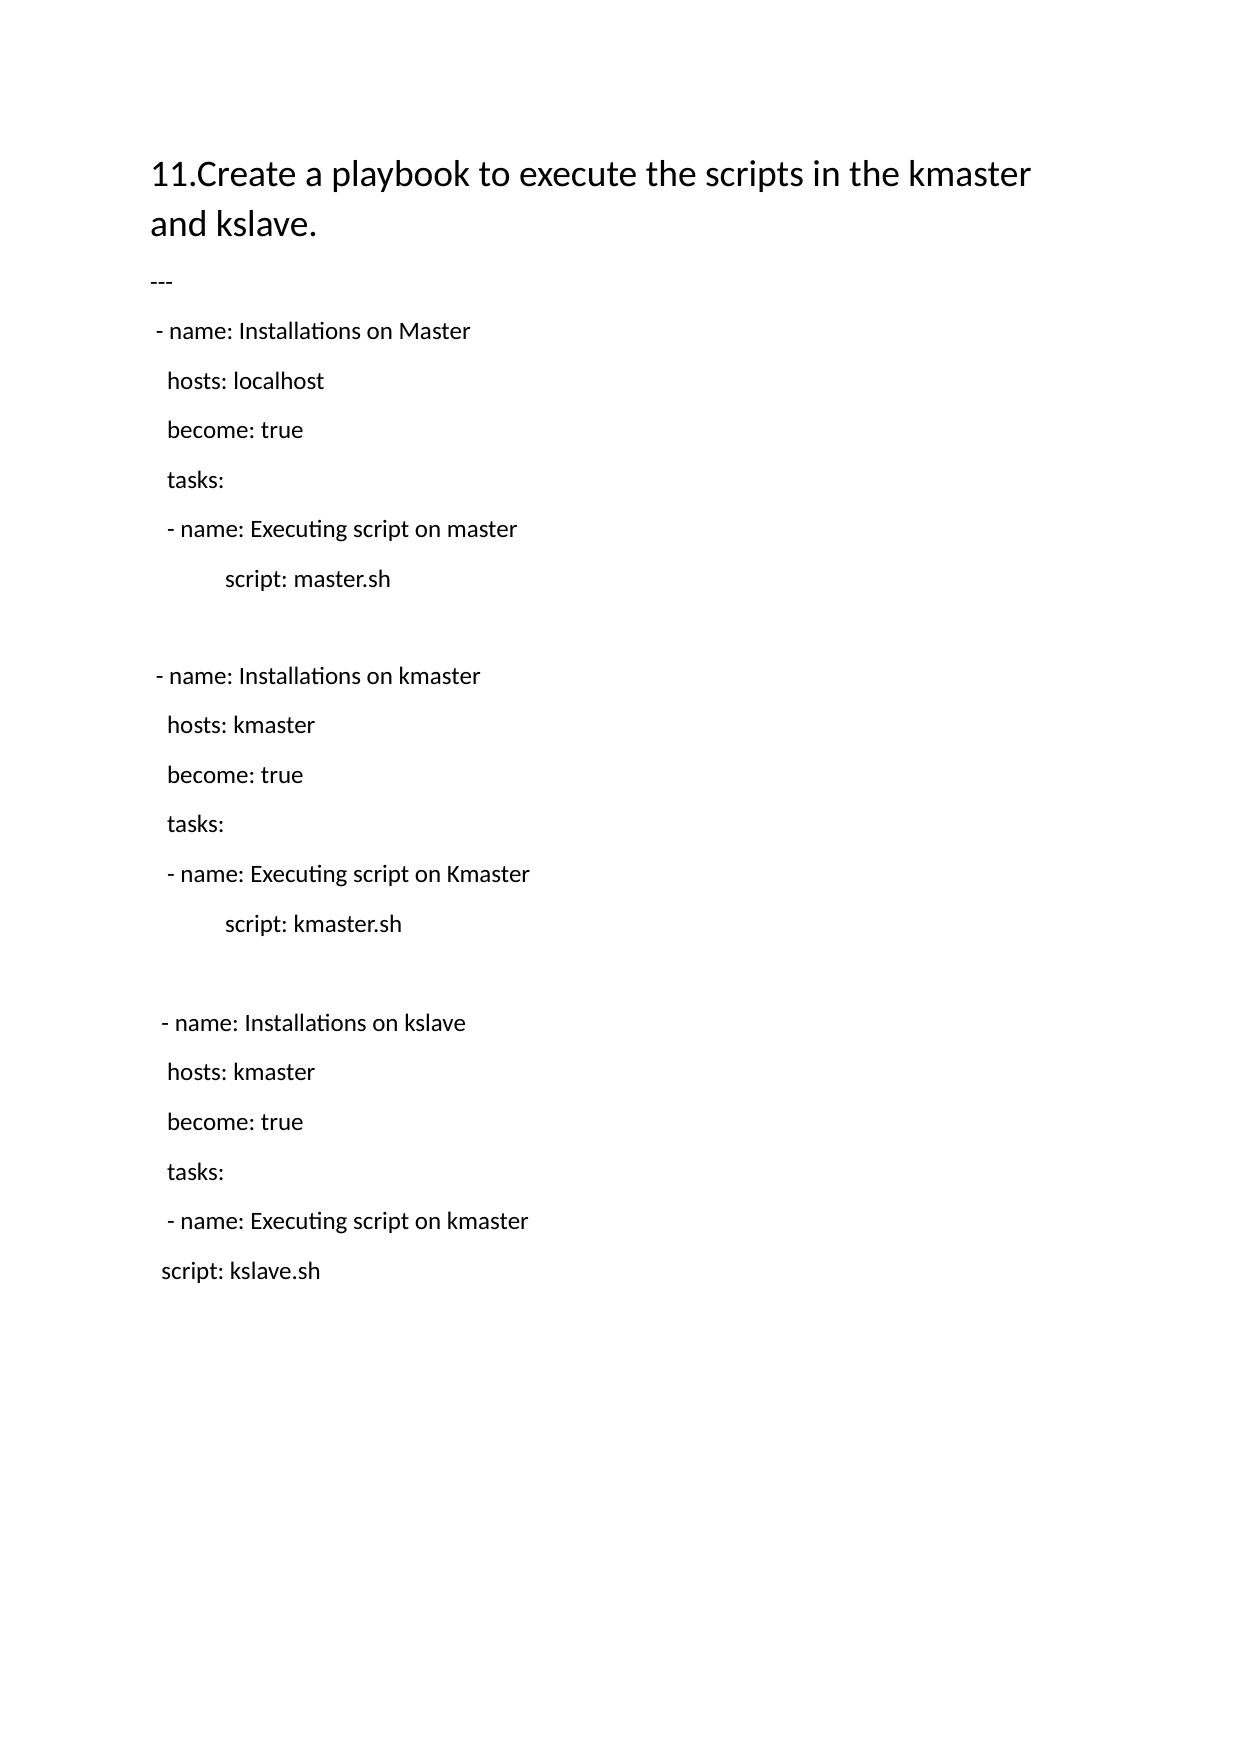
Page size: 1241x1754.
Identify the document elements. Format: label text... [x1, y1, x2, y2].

text hosts: kmaster [150, 1056, 1090, 1087]
text --- [150, 266, 1090, 296]
text hosts: localhost [150, 365, 1090, 395]
text become: true [150, 414, 1090, 445]
text - name: Installations on kslave [150, 1007, 1090, 1037]
text - name: Installations on Master [150, 315, 1090, 346]
text script: kmaster.sh [150, 908, 1090, 938]
text tasks: [150, 1156, 1090, 1186]
text - name: Executing script on Kmaster [150, 858, 1090, 889]
text become: true [150, 759, 1090, 789]
text tasks: [150, 808, 1090, 839]
text - name: Executing script on kmaster [150, 1205, 1090, 1236]
text script: kslave.sh [150, 1255, 1090, 1285]
text script: master.sh [150, 563, 1090, 594]
text - name: Executing script on master [150, 513, 1090, 544]
text 11.Create a playbook to execute the scripts in the kmaster and kslave. [150, 150, 1090, 245]
text hosts: kmaster [150, 709, 1090, 740]
text become: true [150, 1106, 1090, 1137]
text - name: Installations on kmaster [150, 660, 1090, 690]
text tasks: [150, 464, 1090, 494]
